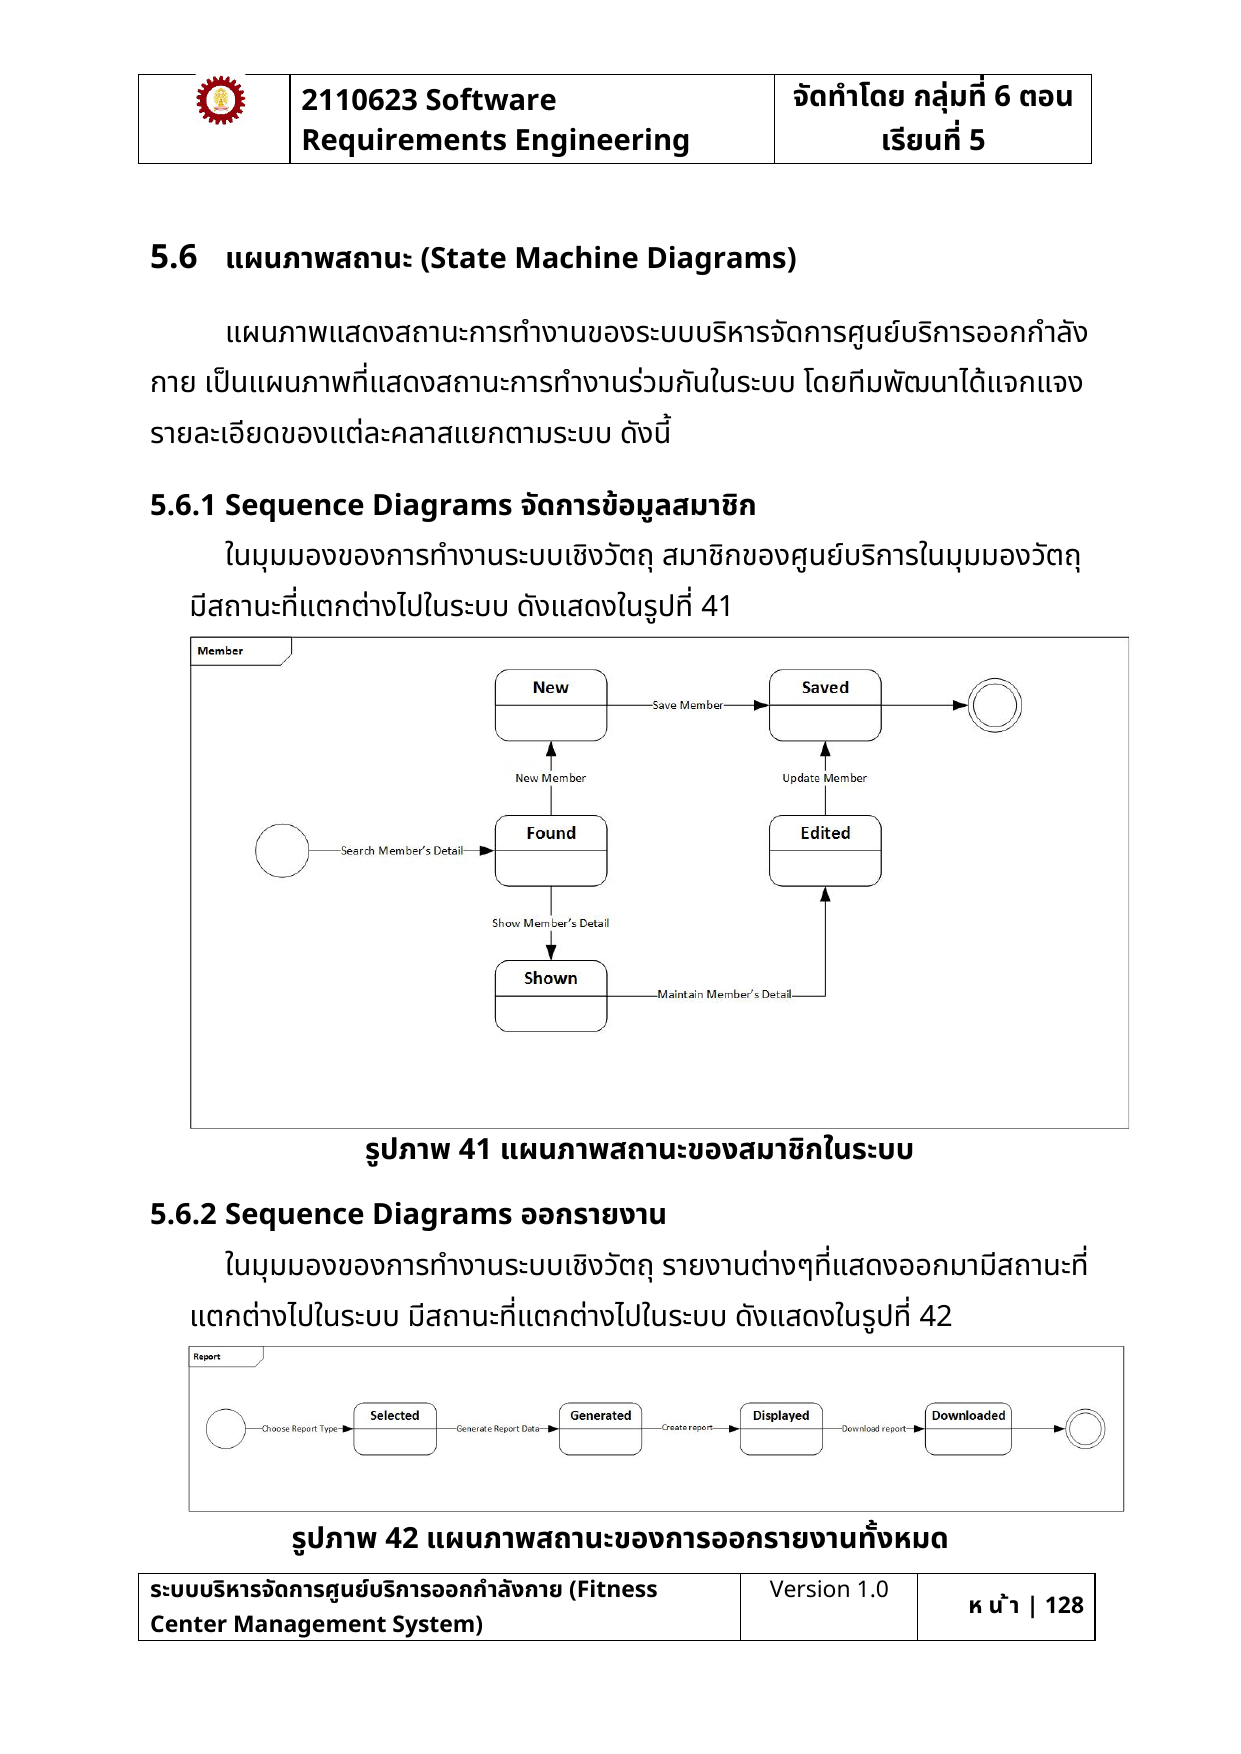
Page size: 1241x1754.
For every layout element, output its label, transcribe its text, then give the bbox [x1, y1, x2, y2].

list ในมุมมองของการทำงานระบบเชิงวัตถุ สมาชิกของศูนย์บริการในมุมมองวัตถุ มีสถานะที่แตกต่างไปในระบบ ดังแสดงในรูปที่ 41 [189, 535, 1090, 629]
picture [186, 1345, 1127, 1512]
text แผนภาพแสดงสถานะการทำงานของระบบบริหารจัดการศูนย์บริการออกกำลังกาย เป็นแผนภาพที่แสดงสถานะการทำงานร่วมกันในระบบ โดยทีมพัฒนาได้แจกแจงรายละเอียดของแต่ละคลาสแยกตามระบบ ดังนี้ [150, 311, 1090, 456]
subtitle แผนภาพสถานะ (State Machine Diagrams) [150, 233, 1090, 282]
picture [189, 636, 1130, 1129]
picture [195, 74, 246, 125]
list ในมุมมองของการทำงานระบบเชิงวัตถุ รายงานต่างๆที่แสดงออกมามีสถานะที่แตกต่างไปในระบบ มีสถานะที่แตกต่างไปในระบบ ดังแสดงในรูปที่ 42 [189, 1244, 1090, 1339]
subtitle Sequence Diagrams ออกรายงาน [150, 1193, 1090, 1238]
subtitle Sequence Diagrams จัดการข้อมูลสมาชิก [150, 484, 1090, 528]
